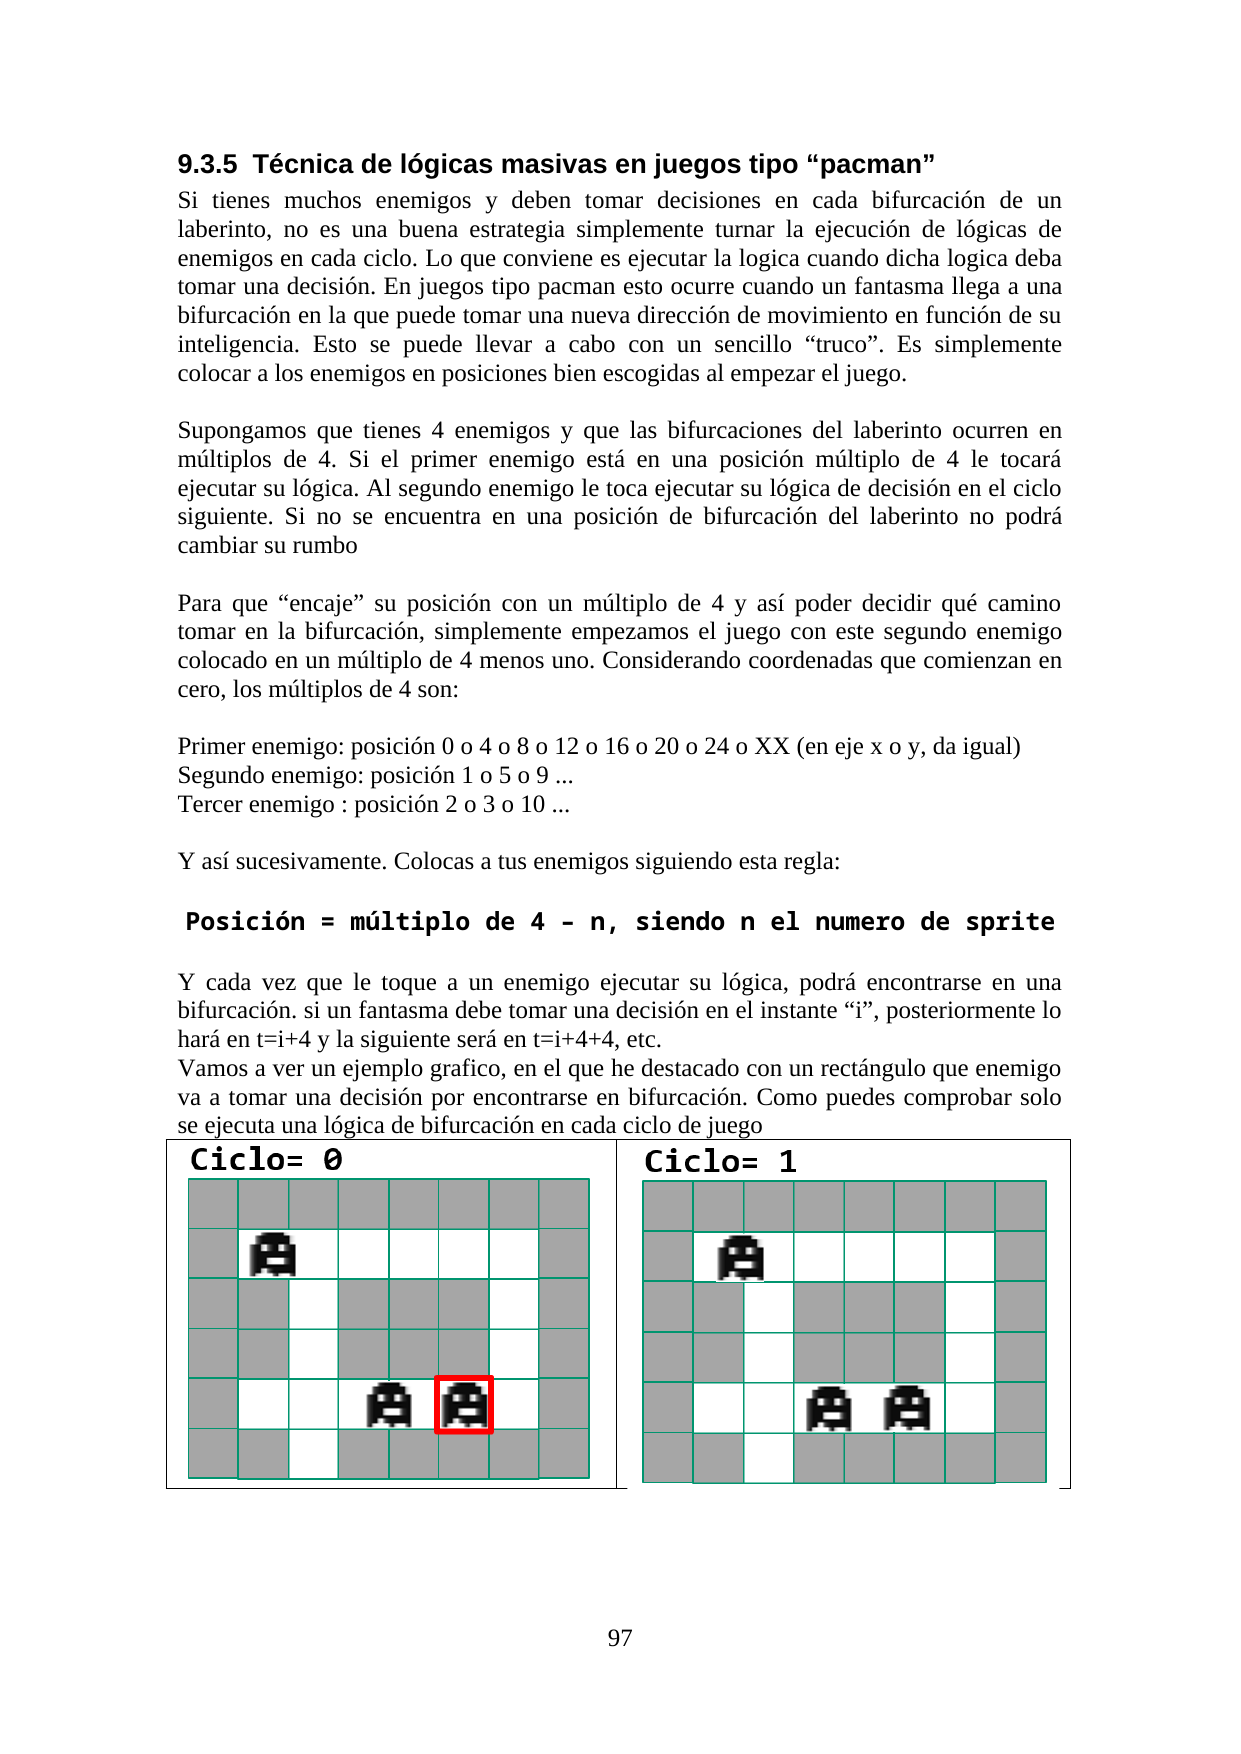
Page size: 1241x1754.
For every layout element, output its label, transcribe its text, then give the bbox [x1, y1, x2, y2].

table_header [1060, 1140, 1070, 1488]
text Y cada vez que le toque a un enemigo ejecutar su lógica, podrá encontrarse en una bifurcación. si un fantasma debe tomar una decisión en el instante “i”, posteriormente lo hará en t=i+4 y la siguiente será en t=i+4+4, etc. [177, 967, 1063, 1053]
text Primer enemigo: posición 0 o 4 o 8 o 12 o 16 o 20 o 24 o XX (en eje x o y, da igual) [177, 731, 1063, 760]
picture [177, 1140, 599, 1487]
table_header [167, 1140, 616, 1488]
text Segundo enemigo: posición 1 o 5 o 9 ... [177, 760, 1063, 789]
text Supongamos que tienes 4 enemigos y que las bifurcaciones del laberinto ocurren en múltiplos de 4. Si el primer enemigo está en una posición múltiplo de 4 le tocará ejecutar su lógica. Al segundo enemigo le toca ejecutar su lógica de decisión en el ciclo siguiente. Si no se encuentra en una posición de bifurcación del laberinto no podrá cambiar su rumbo [177, 415, 1063, 559]
text Y así sucesivamente. Colocas a tus enemigos siguiendo esta regla: [177, 846, 1063, 875]
text Si tienes muchos enemigos y deben tomar decisiones en cada bifurcación de un laberinto, no es una buena estrategia simplemente turnar la ejecución de lógicas de enemigos en cada ciclo. Lo que conviene es ejecutar la logica cuando dicha logica deba tomar una decisión. En juegos tipo pacman esto ocurre cuando un fantasma llega a una bifurcación en la que puede tomar una nueva dirección de movimiento en función de su inteligencia. Esto se puede llevar a cabo con un sencillo “truco”. Es simplemente colocar a los enemigos en posiciones bien escogidas al empezar el juego. [177, 185, 1063, 386]
subtitle Técnica de lógicas masivas en juegos tipo “pacman” [177, 148, 1063, 179]
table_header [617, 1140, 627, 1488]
text Para que “encaje” su posición con un múltiplo de 4 y así poder decidir qué camino tomar en la bifurcación, simplemente empezamos el juego con este segundo enemigo colocado en un múltiplo de 4 menos uno. Considerando coordenadas que comienzan en cero, los múltiplos de 4 son: [177, 588, 1063, 703]
text Tercer enemigo : posición 2 o 3 o 10 ... [177, 789, 1063, 818]
text Vamos a ver un ejemplo grafico, en el que he destacado con un rectángulo que enemigo va a tomar una decisión por encontrarse en bifurcación. Como puedes comprobar solo se ejecuta una lógica de bifurcación en cada ciclo de juego [177, 1053, 1063, 1139]
text Posición = múltiplo de 4 – n, siendo n el numero de sprite [177, 904, 1063, 938]
picture [627, 1140, 1060, 1489]
